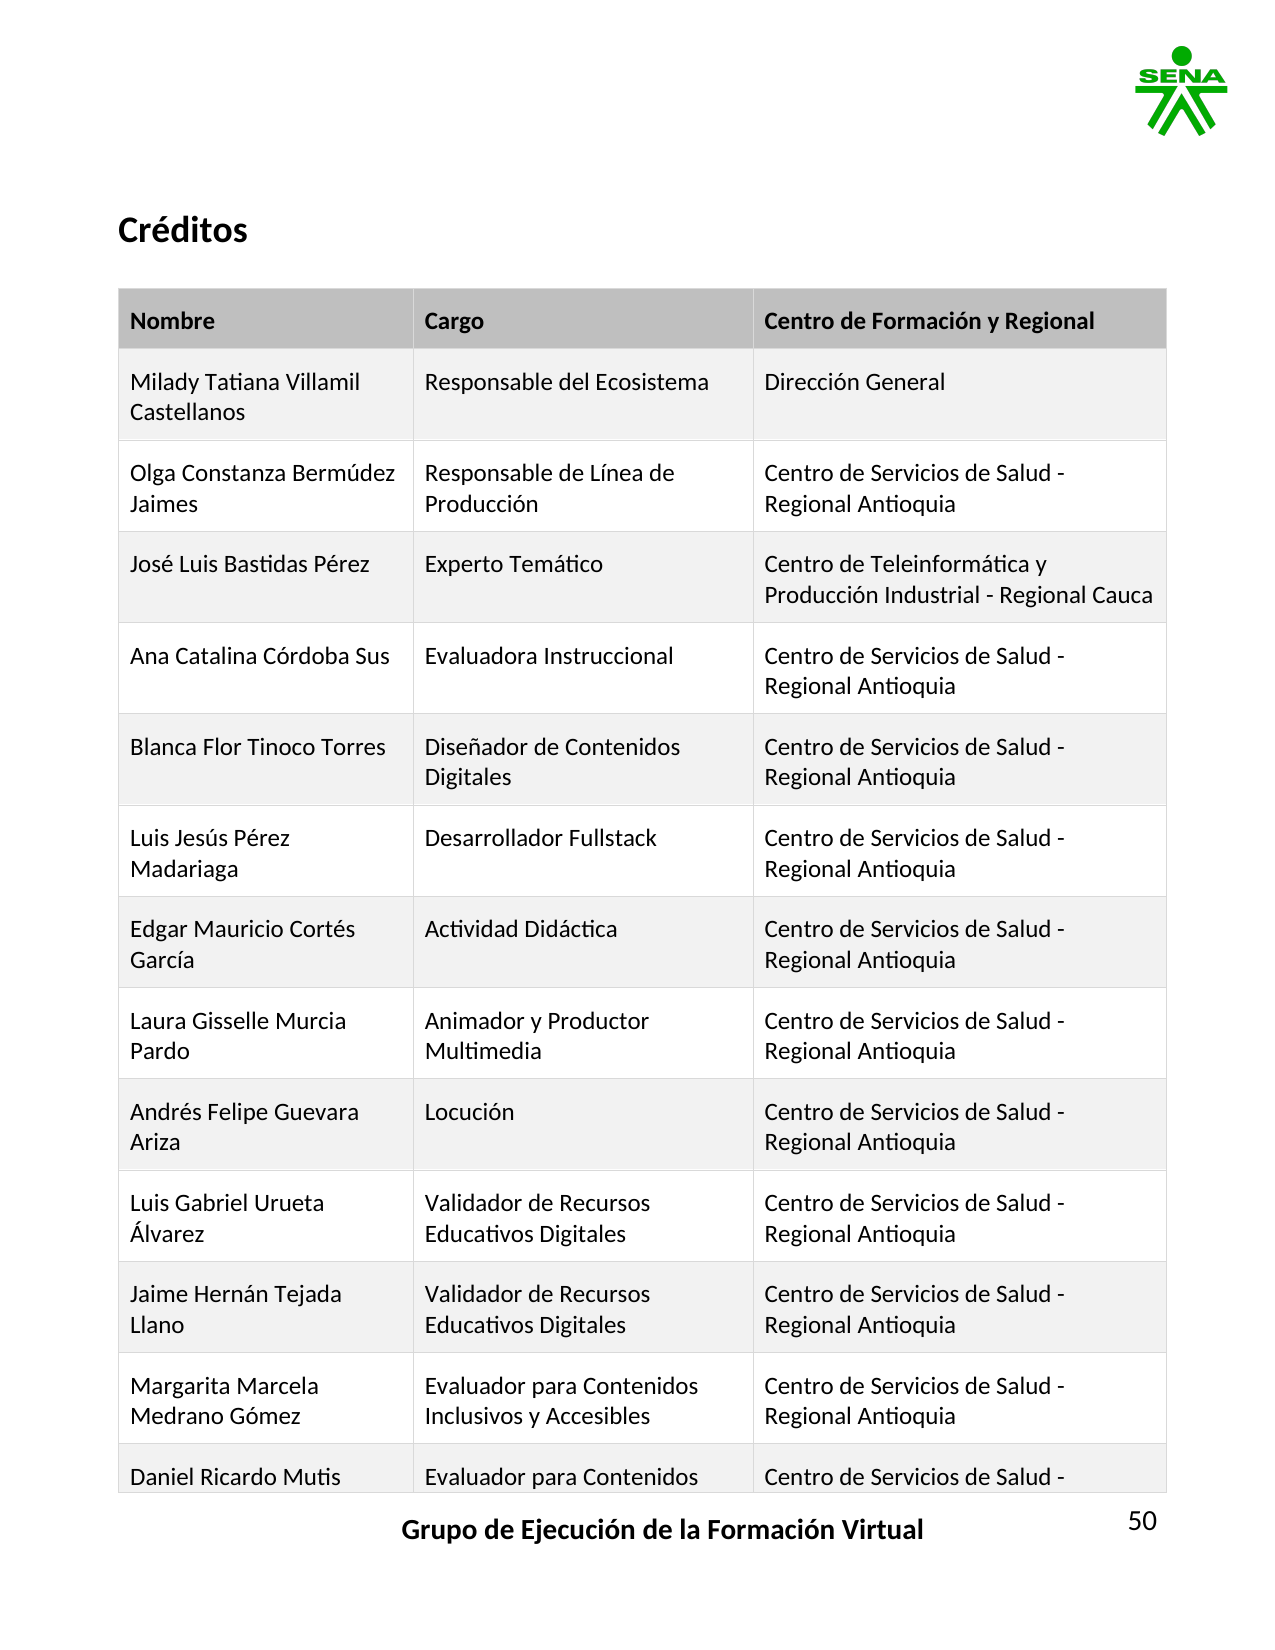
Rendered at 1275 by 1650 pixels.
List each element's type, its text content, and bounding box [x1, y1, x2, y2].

table_cell Centro de Servicios de Salud - Regional Antioquia [754, 988, 1166, 1078]
table_cell Ana Catalina Córdoba Sus [119, 623, 413, 713]
table_header Nombre [119, 289, 413, 348]
table_cell Centro de Servicios de Salud - Regional Antioquia [754, 1171, 1166, 1261]
table_cell Responsable de Línea de Producción [414, 441, 753, 531]
table_cell Actividad Didáctica [414, 897, 753, 987]
table_cell Centro de Servicios de Salud - Regional Antioquia [754, 714, 1166, 804]
table_cell Andrés Felipe Guevara Ariza [119, 1079, 413, 1169]
table_cell Animador y Productor Multimedia [414, 988, 753, 1078]
table_cell Centro de Teleinformática y Producción Industrial - Regional Cauca [754, 532, 1166, 622]
table_cell Edgar Mauricio Cortés García [119, 897, 413, 987]
table_header Cargo [414, 289, 753, 348]
table_cell Olga Constanza Bermúdez Jaimes [119, 441, 413, 531]
table_cell Validador de Recursos Educativos Digitales [414, 1171, 753, 1261]
table_cell Luis Jesús Pérez Madariaga [119, 806, 413, 896]
table_cell Centro de Servicios de Salud - Regional Antioquia [754, 1262, 1166, 1352]
table_cell Centro de Servicios de Salud - Regional Antioquia [754, 1353, 1166, 1443]
table_cell Centro de Servicios de Salud - Regional Antioquia [754, 1444, 1166, 1492]
table_header Centro de Formación y Regional [754, 289, 1166, 348]
picture [1135, 46, 1228, 136]
table_cell Blanca Flor Tinoco Torres [119, 714, 413, 804]
table_cell Daniel Ricardo Mutis Gómez [119, 1444, 413, 1492]
table_cell Centro de Servicios de Salud - Regional Antioquia [754, 897, 1166, 987]
table_cell Validador de Recursos Educativos Digitales [414, 1262, 753, 1352]
table_cell Locución [414, 1079, 753, 1169]
table_cell Dirección General [754, 349, 1166, 439]
table_cell Desarrollador Fullstack [414, 806, 753, 896]
text Créditos [118, 206, 1157, 252]
table_cell Milady Tatiana Villamil Castellanos [119, 349, 413, 439]
table_cell Centro de Servicios de Salud - Regional Antioquia [754, 1079, 1166, 1169]
table_cell Centro de Servicios de Salud - Regional Antioquia [754, 806, 1166, 896]
table_cell Laura Gisselle Murcia Pardo [119, 988, 413, 1078]
table_cell Evaluador para Contenidos Inclusivos y Accesibles [414, 1353, 753, 1443]
table_cell Evaluadora Instruccional [414, 623, 753, 713]
table_cell Experto Temático [414, 532, 753, 622]
table_cell Responsable del Ecosistema [414, 349, 753, 439]
table_cell Diseñador de Contenidos Digitales [414, 714, 753, 804]
table_cell Margarita Marcela Medrano Gómez [119, 1353, 413, 1443]
table_cell Evaluador para Contenidos Inclusivos y Accesibles [414, 1444, 753, 1492]
table_cell Centro de Servicios de Salud - Regional Antioquia [754, 623, 1166, 713]
table_cell Centro de Servicios de Salud - Regional Antioquia [754, 441, 1166, 531]
table_cell Luis Gabriel Urueta Álvarez [119, 1171, 413, 1261]
table_cell Jaime Hernán Tejada Llano [119, 1262, 413, 1352]
table_cell José Luis Bastidas Pérez [119, 532, 413, 622]
